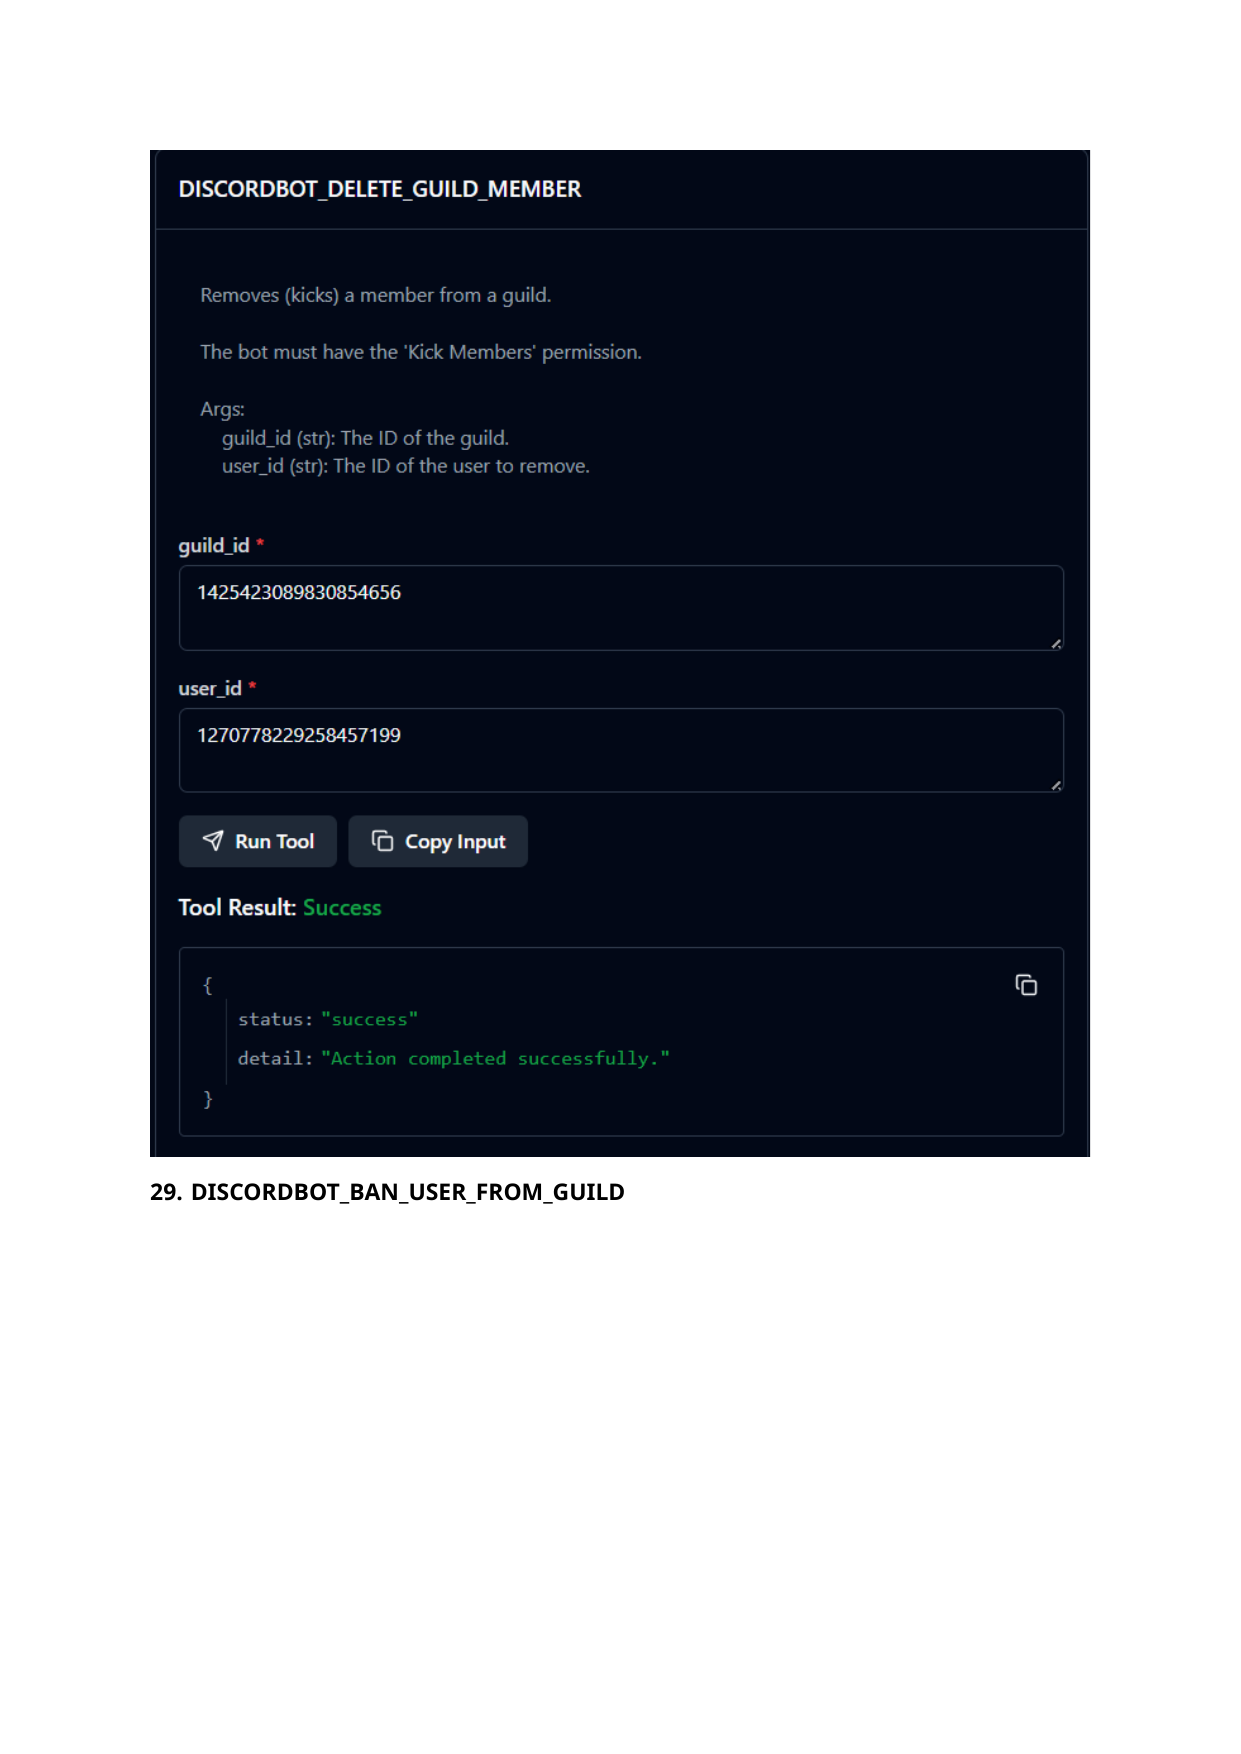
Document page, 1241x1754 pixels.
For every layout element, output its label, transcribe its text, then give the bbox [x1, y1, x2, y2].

text 29. DISCORDBOT_BAN_USER_FROM_GUILD [150, 1176, 1090, 1207]
picture [150, 150, 1091, 1157]
